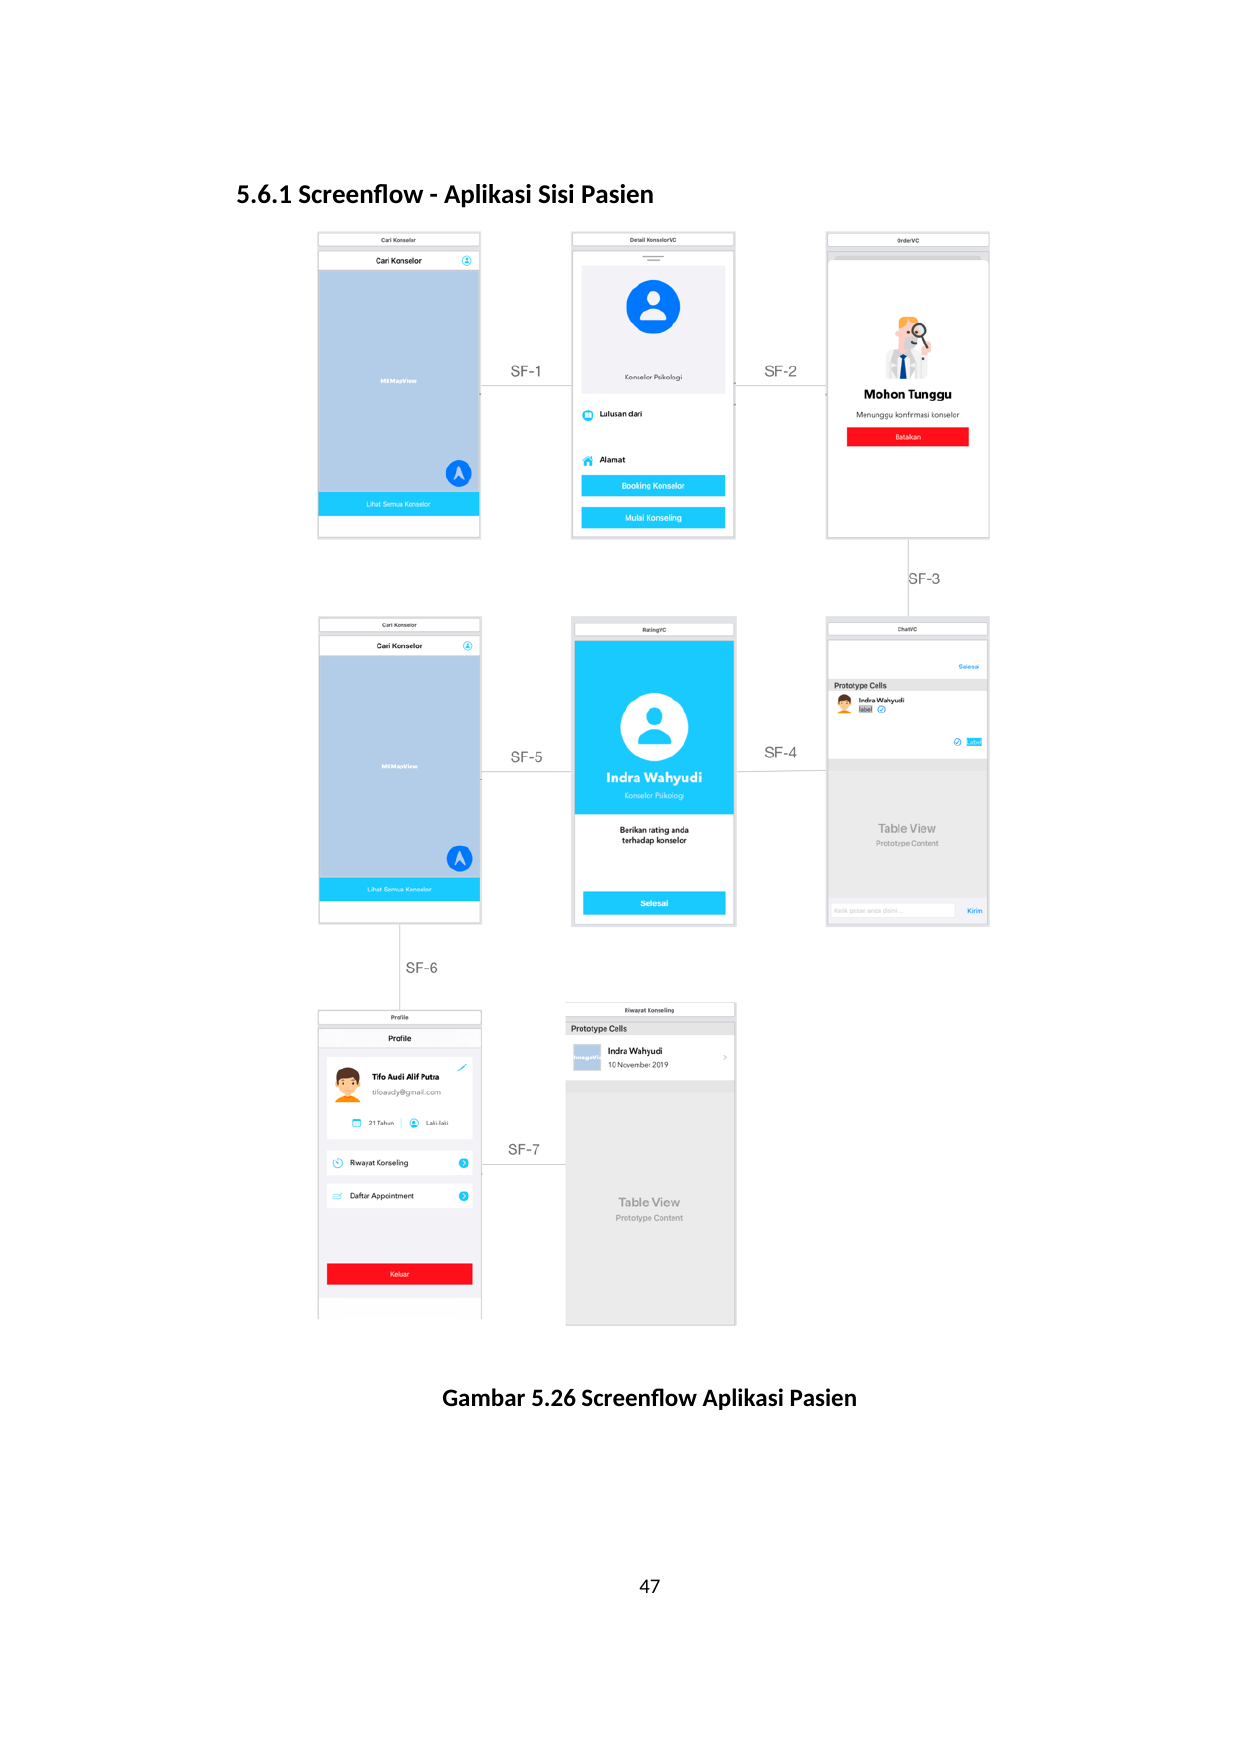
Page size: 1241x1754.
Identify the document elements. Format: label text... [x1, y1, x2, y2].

picture [287, 222, 1012, 1370]
subtitle Screenflow - Aplikasi Sisi Pasien [236, 177, 1063, 210]
